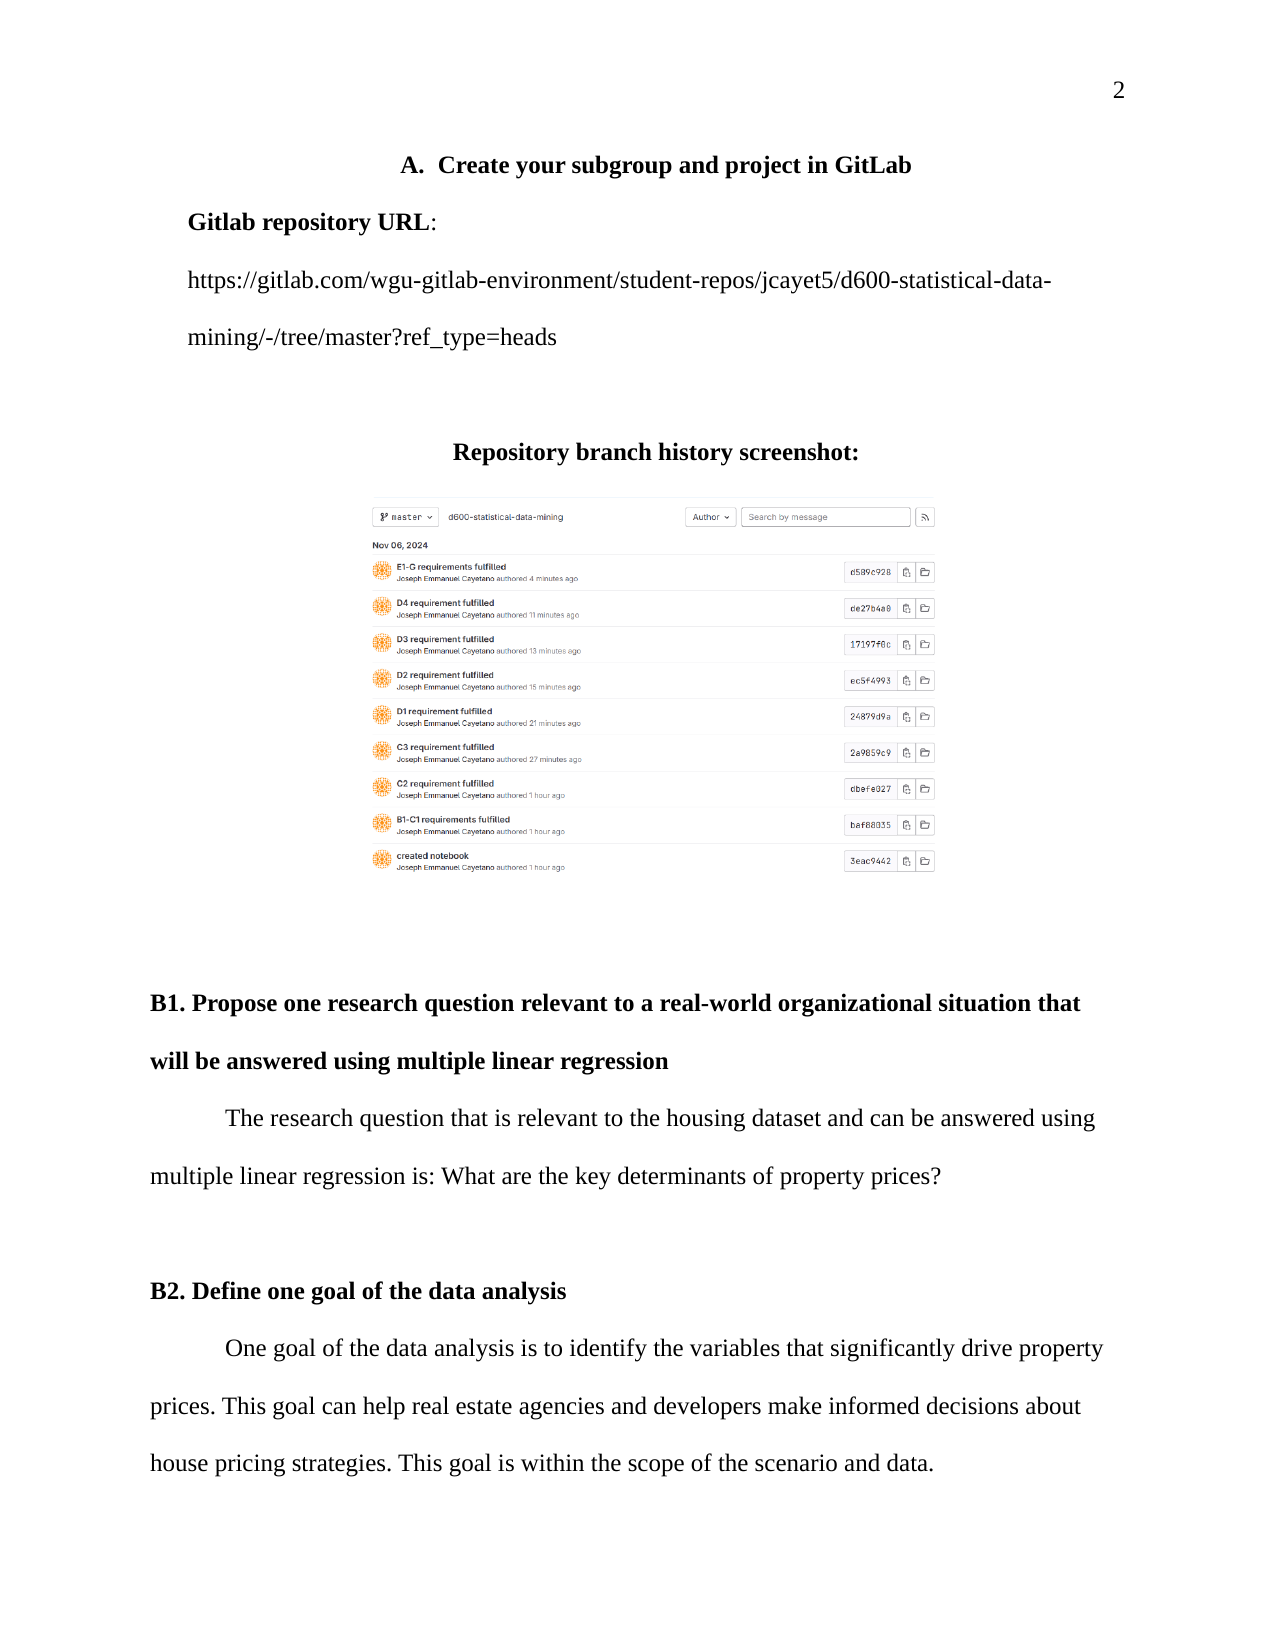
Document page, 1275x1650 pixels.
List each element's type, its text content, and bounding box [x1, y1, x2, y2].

picture [368, 497, 945, 900]
text The research question that is relevant to the housing dataset and can be answered using multiple linear regression is: What are the key determinants of property prices? [150, 1103, 1125, 1189]
text One goal of the data analysis is to identify the variables that significantly drive property prices. This goal can help real estate agencies and developers make informed decisions about house pricing strategies. This goal is within the scope of the scenario and data. [150, 1333, 1125, 1477]
text B1. Propose one research question relevant to a real-world organizational situation that will be answered using multiple linear regression [150, 988, 1125, 1074]
list Create your subgroup and project in GitLab [187, 150, 1125, 179]
text B2. Define one goal of the data analysis [150, 1276, 1125, 1304]
text Gitlab repository URL: https://gitlab.com/wgu-gitlab-environment/student-repos/jcayet5/d600-statistical-data-mining/-/tree/master?ref_type=heads [187, 207, 1125, 351]
